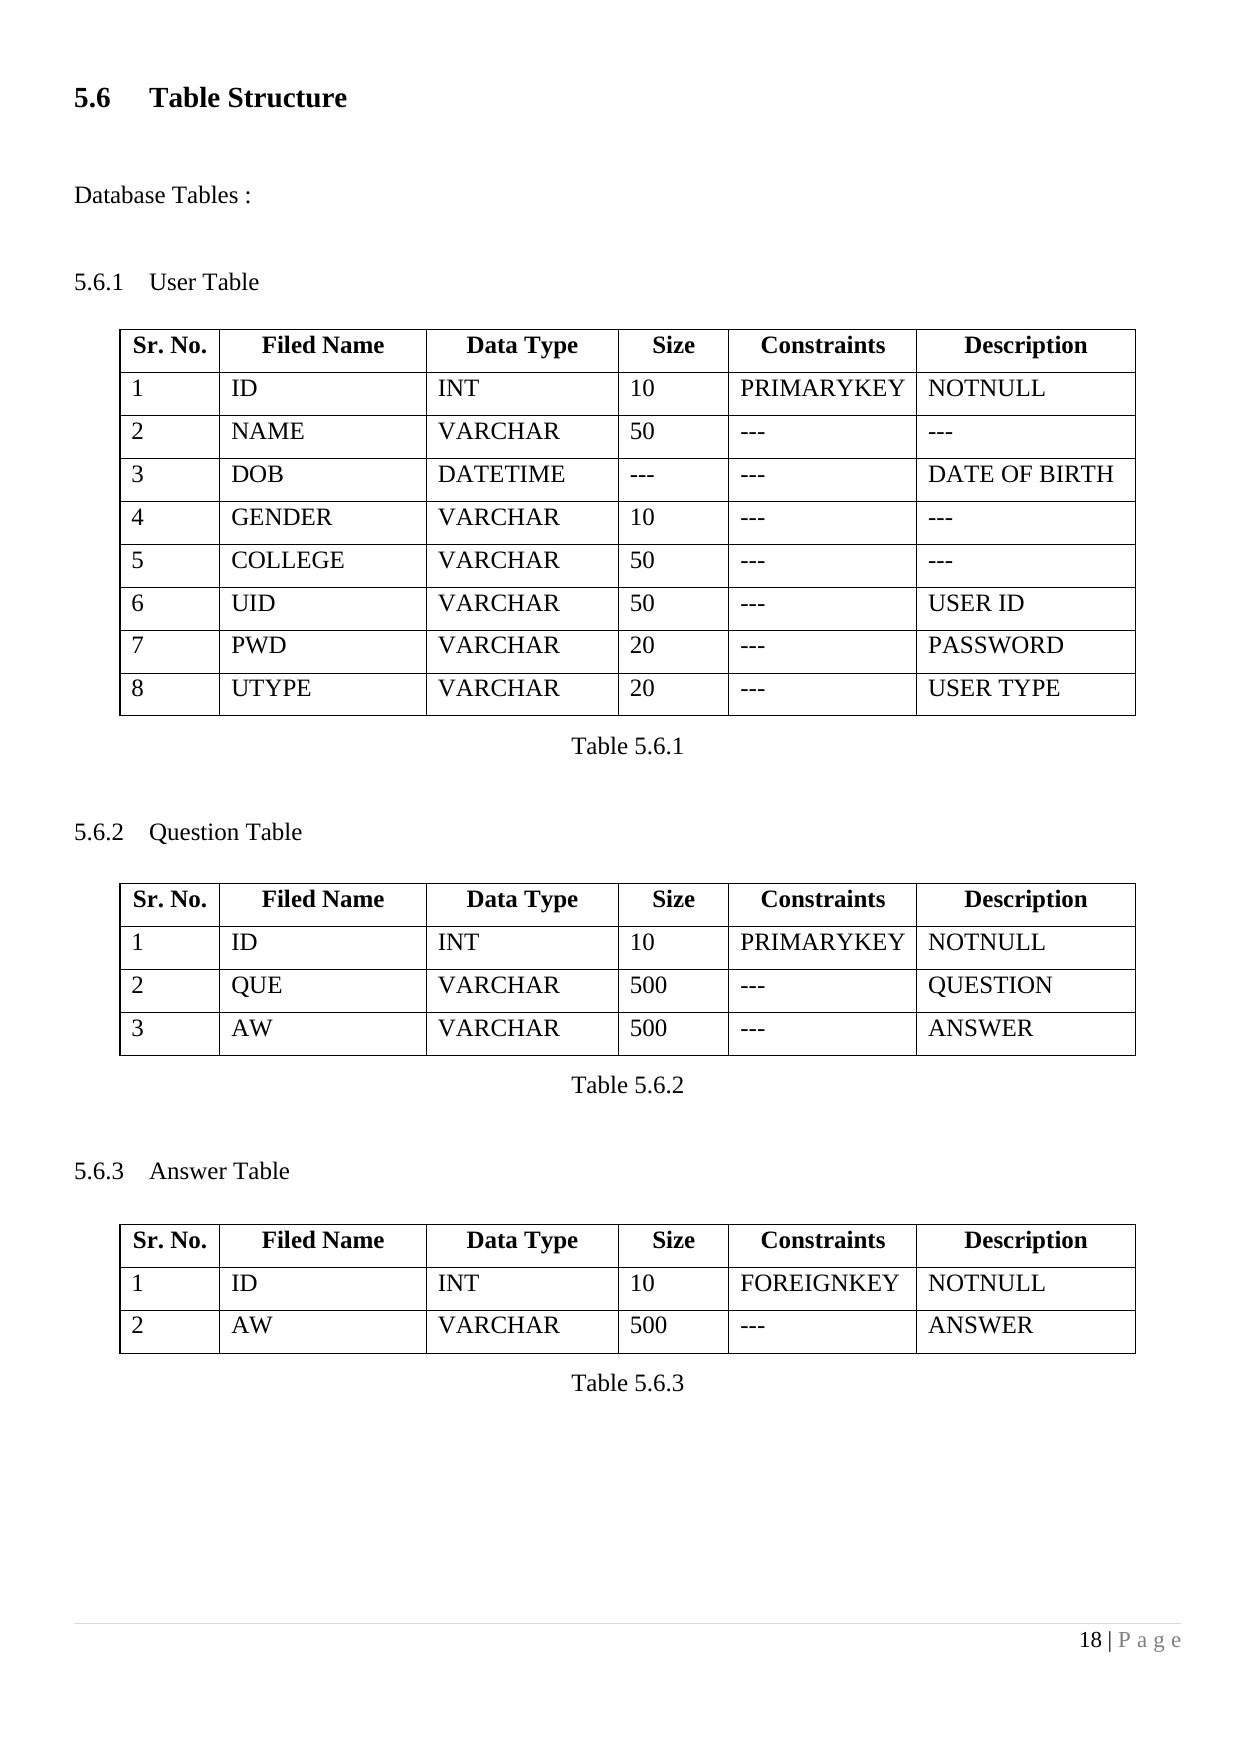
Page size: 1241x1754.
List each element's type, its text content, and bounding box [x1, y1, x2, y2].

text Table 5.6.2 [74, 860, 1181, 1099]
table_cell ANSWER [917, 1013, 1135, 1054]
table_cell USER ID [917, 588, 1135, 629]
table_cell --- [729, 1013, 916, 1054]
table_header Constraints [729, 330, 916, 372]
table_cell --- [917, 416, 1135, 458]
table_header Filed Name [220, 330, 426, 372]
table_cell 50 [619, 416, 728, 458]
table_cell ID [220, 927, 426, 969]
table_cell NAME [220, 416, 426, 458]
table_cell 4 [121, 502, 219, 544]
table_cell 50 [619, 588, 728, 629]
table_cell INT [427, 373, 618, 415]
table_cell VARCHAR [427, 1311, 618, 1352]
table_cell 2 [121, 970, 219, 1012]
table_cell NOTNULL [917, 373, 1135, 415]
table_cell ANSWER [917, 1311, 1135, 1352]
table_cell 10 [619, 373, 728, 415]
table_cell 500 [619, 970, 728, 1012]
table_cell 8 [121, 674, 219, 715]
table_header Constraints [729, 1225, 916, 1267]
text Database Tables : [74, 180, 1181, 209]
table_cell NOTNULL [917, 927, 1135, 969]
table_cell 20 [619, 674, 728, 715]
table_cell 500 [619, 1311, 728, 1352]
table_cell VARCHAR [427, 970, 618, 1012]
table_cell DATE OF BIRTH [917, 459, 1135, 501]
table_cell 3 [121, 459, 219, 501]
table_cell VARCHAR [427, 631, 618, 672]
table_cell INT [427, 927, 618, 969]
table_cell VARCHAR [427, 416, 618, 458]
table_header Description [917, 884, 1135, 926]
table_cell 1 [121, 927, 219, 969]
table_cell 3 [121, 1013, 219, 1054]
text 5.6.2 Question Table [74, 817, 1181, 846]
table_cell QUESTION [917, 970, 1135, 1012]
text Table 5.6.3 [74, 1199, 1181, 1397]
table_cell --- [729, 631, 916, 672]
table_cell AW [220, 1013, 426, 1054]
table_header Sr. No. [121, 1225, 219, 1267]
table_header Size [619, 330, 728, 372]
table_cell GENDER [220, 502, 426, 544]
table_cell --- [917, 545, 1135, 587]
text 5.6 Table Structure [74, 80, 1181, 113]
table_cell PWD [220, 631, 426, 672]
table_cell VARCHAR [427, 502, 618, 544]
table_cell --- [729, 1311, 916, 1352]
table_cell ID [220, 373, 426, 415]
table_cell VARCHAR [427, 1013, 618, 1054]
table_cell 10 [619, 1268, 728, 1309]
text Table 5.6.1 [74, 310, 1181, 759]
table_cell VARCHAR [427, 674, 618, 715]
table_header Sr. No. [121, 884, 219, 926]
table_cell --- [729, 970, 916, 1012]
table_cell --- [619, 459, 728, 501]
text 5.6.1 User Table [74, 267, 1181, 295]
table_header Size [619, 1225, 728, 1267]
table_header Sr. No. [121, 330, 219, 372]
table_cell 1 [121, 1268, 219, 1309]
table_cell 20 [619, 631, 728, 672]
table_cell NOTNULL [917, 1268, 1135, 1309]
table_cell UTYPE [220, 674, 426, 715]
table_cell PRIMARYKEY [729, 373, 916, 415]
table_cell 1 [121, 373, 219, 415]
table_header Description [917, 1225, 1135, 1267]
table_cell 2 [121, 1311, 219, 1352]
table_cell QUE [220, 970, 426, 1012]
table_cell INT [427, 1268, 618, 1309]
table_cell 500 [619, 1013, 728, 1054]
table_header Filed Name [220, 1225, 426, 1267]
table_cell 10 [619, 502, 728, 544]
table_cell --- [729, 459, 916, 501]
table_cell 50 [619, 545, 728, 587]
table_header Size [619, 884, 728, 926]
table_cell VARCHAR [427, 545, 618, 587]
table_header Data Type [427, 1225, 618, 1267]
table_cell --- [729, 502, 916, 544]
table_cell --- [729, 416, 916, 458]
table_header Filed Name [220, 884, 426, 926]
table_cell --- [729, 588, 916, 629]
table_cell USER TYPE [917, 674, 1135, 715]
table_header Data Type [427, 330, 618, 372]
table_cell 10 [619, 927, 728, 969]
table_cell ID [220, 1268, 426, 1309]
table_header Constraints [729, 884, 916, 926]
table_cell COLLEGE [220, 545, 426, 587]
table_cell DATETIME [427, 459, 618, 501]
table_cell --- [729, 545, 916, 587]
table_cell AW [220, 1311, 426, 1352]
table_cell FOREIGNKEY [729, 1268, 916, 1309]
table_cell DOB [220, 459, 426, 501]
table_header Description [917, 330, 1135, 372]
table_cell UID [220, 588, 426, 629]
table_cell PRIMARYKEY [729, 927, 916, 969]
table_cell --- [729, 674, 916, 715]
table_header Data Type [427, 884, 618, 926]
table_cell 6 [121, 588, 219, 629]
text 5.6.3 Answer Table [74, 1156, 1181, 1185]
table_cell 2 [121, 416, 219, 458]
table_cell 7 [121, 631, 219, 672]
table_cell VARCHAR [427, 588, 618, 629]
table_cell --- [917, 502, 1135, 544]
table_cell PASSWORD [917, 631, 1135, 672]
table_cell 5 [121, 545, 219, 587]
